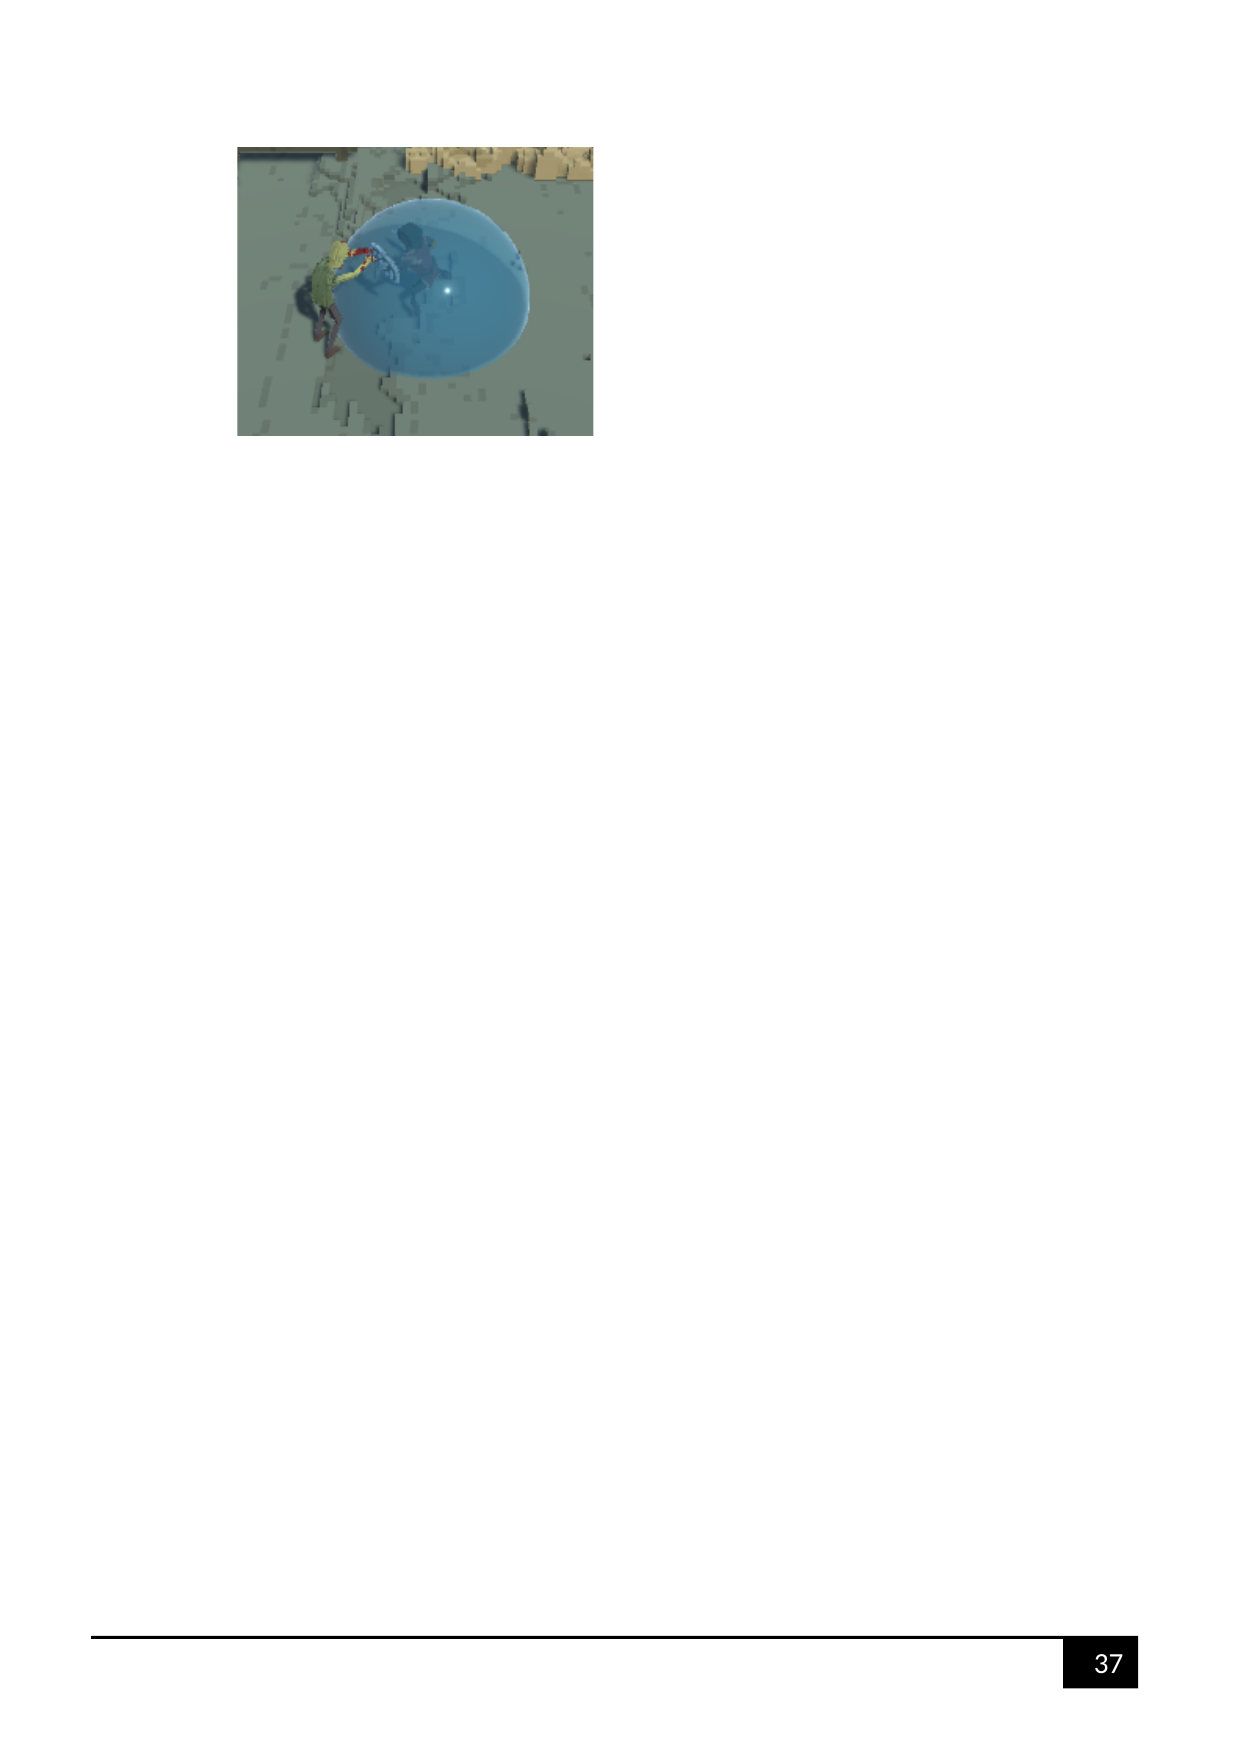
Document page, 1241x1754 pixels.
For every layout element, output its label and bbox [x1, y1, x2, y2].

picture [237, 147, 594, 436]
